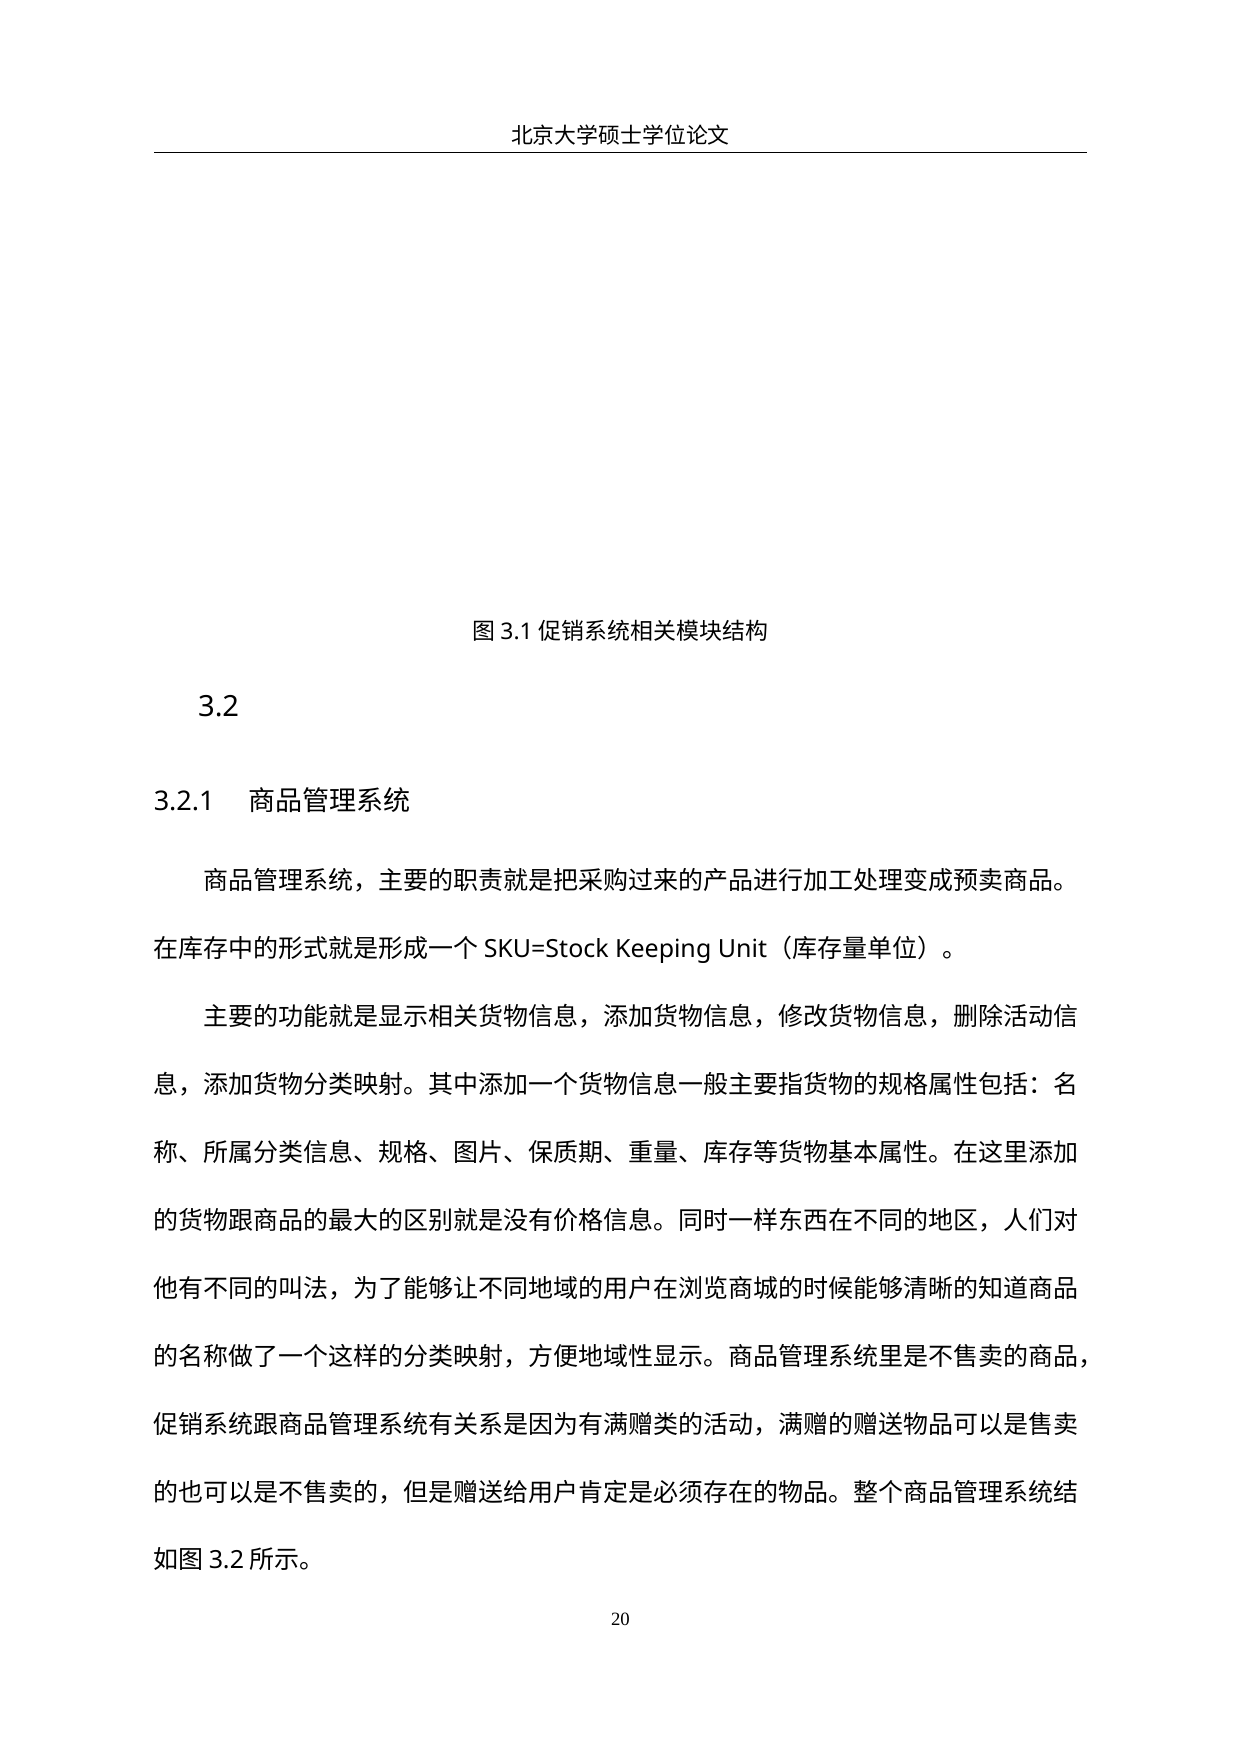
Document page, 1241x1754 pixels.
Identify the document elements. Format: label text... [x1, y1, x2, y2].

text 图3.1 促销系统相关模块结构 [153, 613, 1087, 647]
text 主要的功能就是显示相关货物信息，添加货物信息，修改货物信息，删除活动信息，添加货物分类映射。其中添加一个货物信息一般主要指货物的规格属性包括：名称、所属分类信息、规格、图片、保质期、重量、库存等货物基本属性。在这里添加的货物跟商品的最大的区别就是没有价格信息。同时一样东西在不同的地区，人们对他有不同的叫法，为了能够让不同地域的用户在浏览商城的时候能够清晰的知道商品的名称做了一个这样的分类映射，方便地域性显示。商品管理系统里是不售卖的商品，促销系统跟商品管理系统有关系是因为有满赠类的活动，满赠的赠送物品可以是售卖的也可以是不售卖的，但是赠送给用户肯定是必须存在的物品。整个商品管理系统结如图3.2所示。 [153, 981, 1087, 1592]
list 商品管理系统 [153, 764, 1087, 832]
text 商品管理系统，主要的职责就是把采购过来的产品进行加工处理变成预卖商品。在库存中的形式就是形成一个SKU=Stock Keeping Unit（库存量单位）。 [153, 845, 1087, 981]
